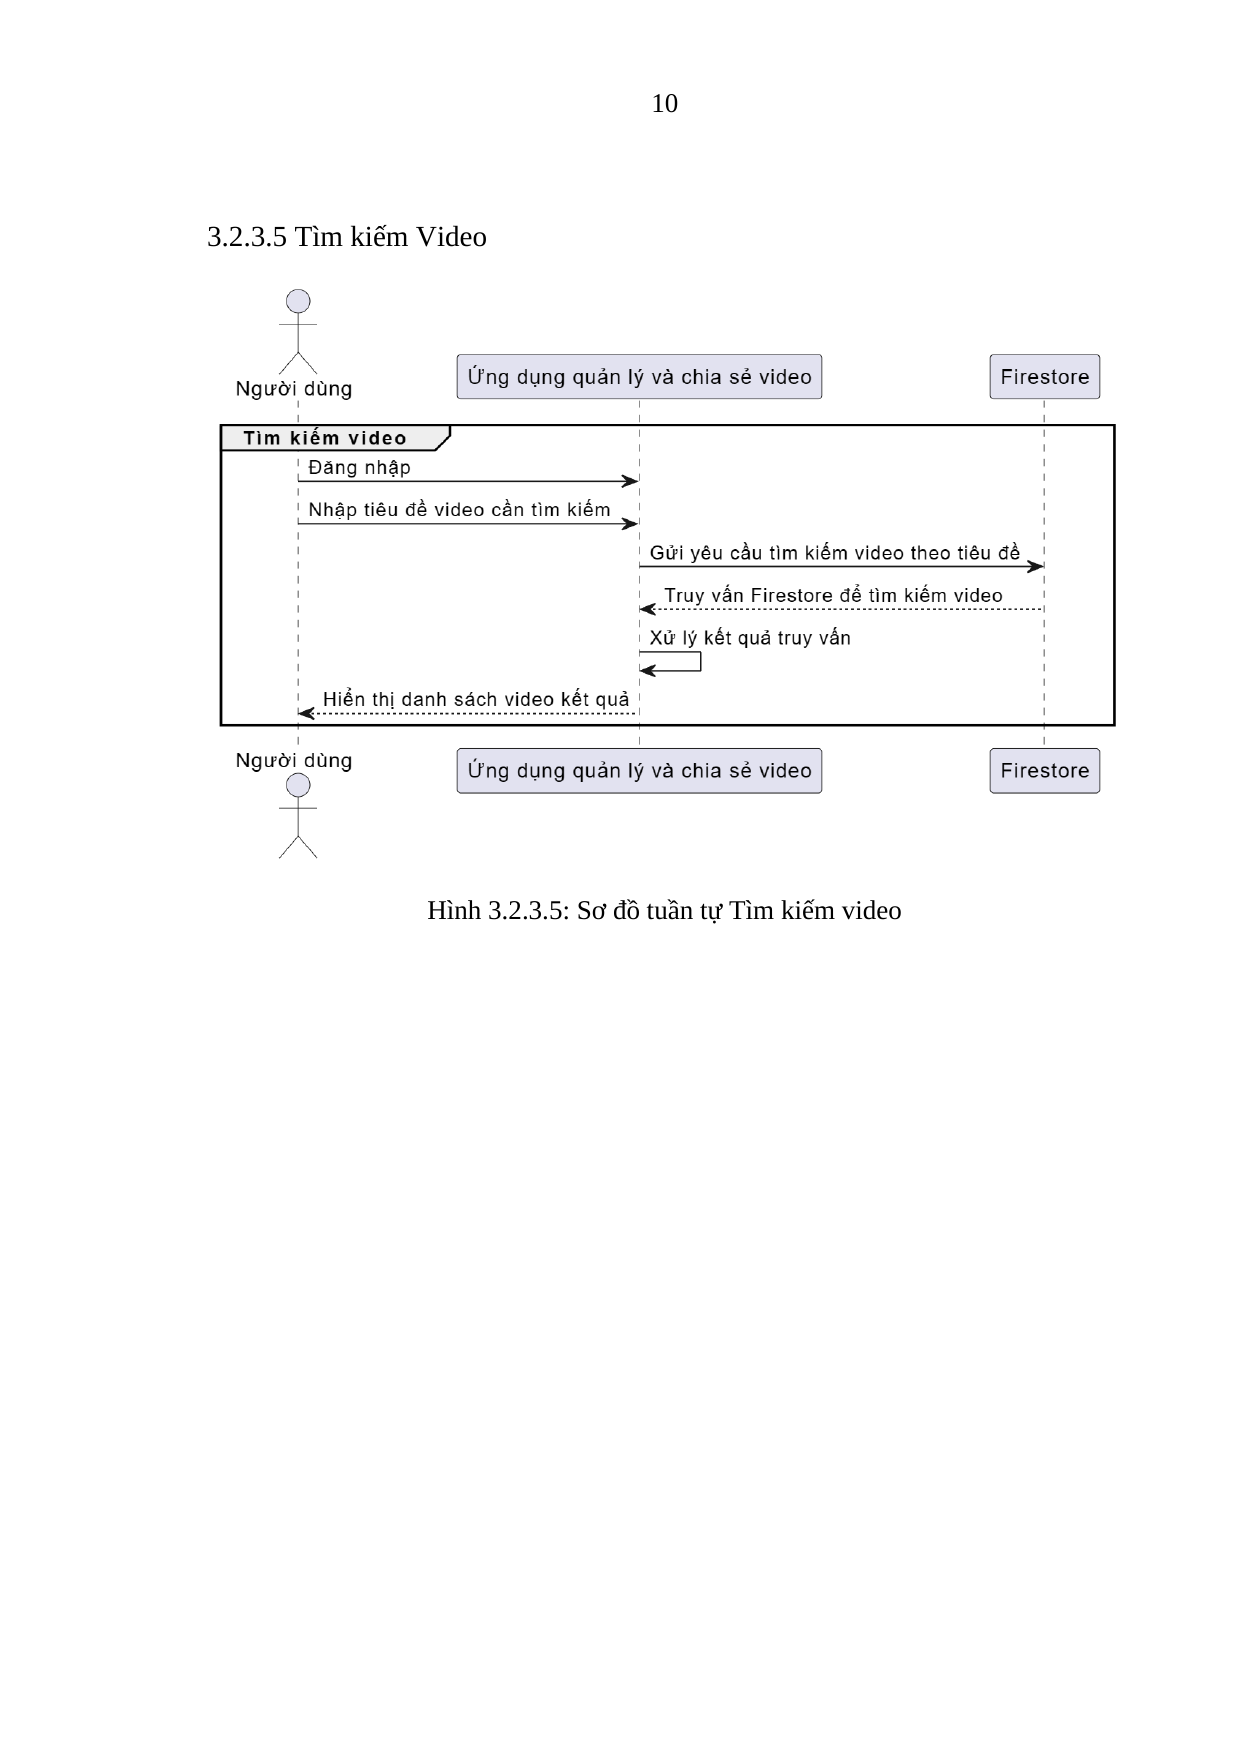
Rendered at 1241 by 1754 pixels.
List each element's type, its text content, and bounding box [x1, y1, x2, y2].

picture [206, 282, 1122, 868]
subtitle Tìm kiếm Video [207, 219, 1122, 253]
text Hình 3.2.3.5: Sơ đồ tuần tự Tìm kiếm video [207, 894, 1122, 926]
